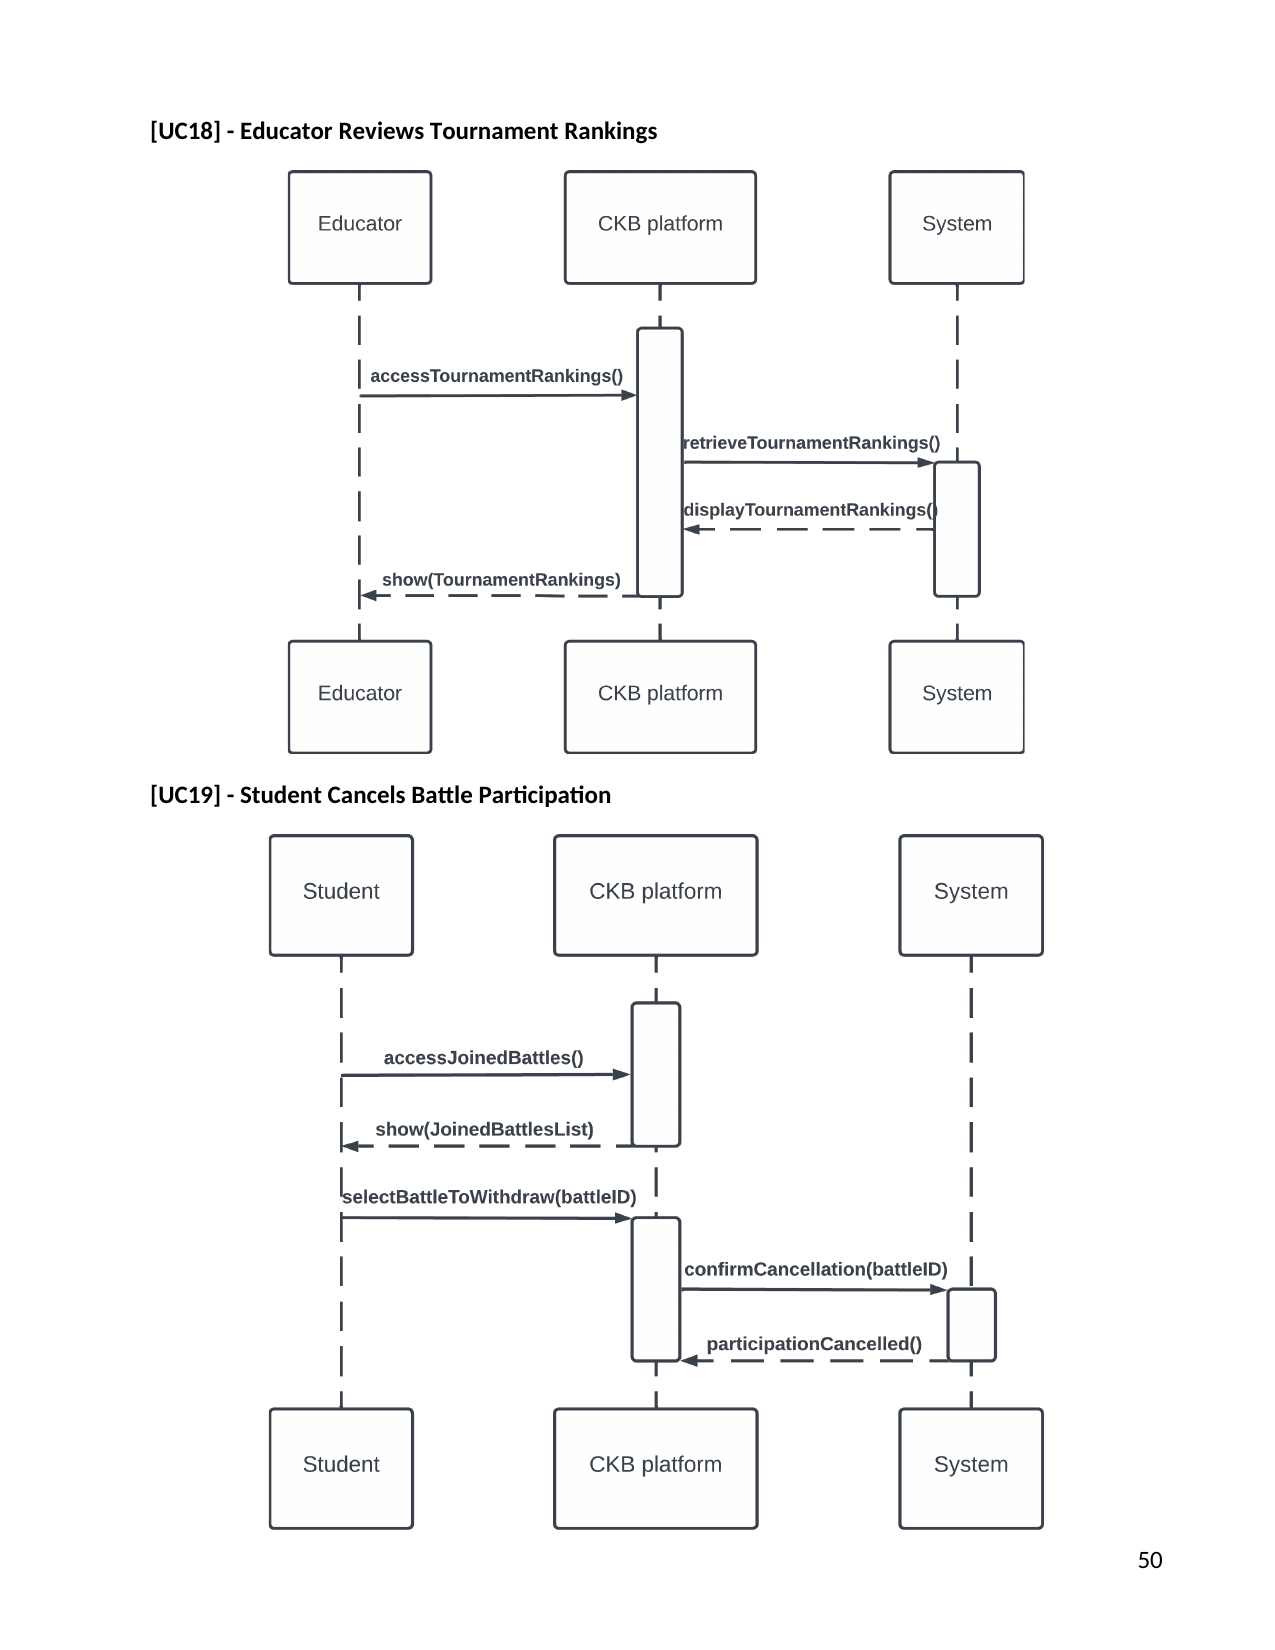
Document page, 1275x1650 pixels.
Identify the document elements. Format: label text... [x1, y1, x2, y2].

picture [287, 170, 1025, 754]
subtitle [UC19] - Student Cancels Battle Participation [150, 779, 1162, 809]
picture [268, 834, 1044, 1530]
subtitle [UC18] - Educator Reviews Tournament Rankings [150, 115, 1162, 145]
